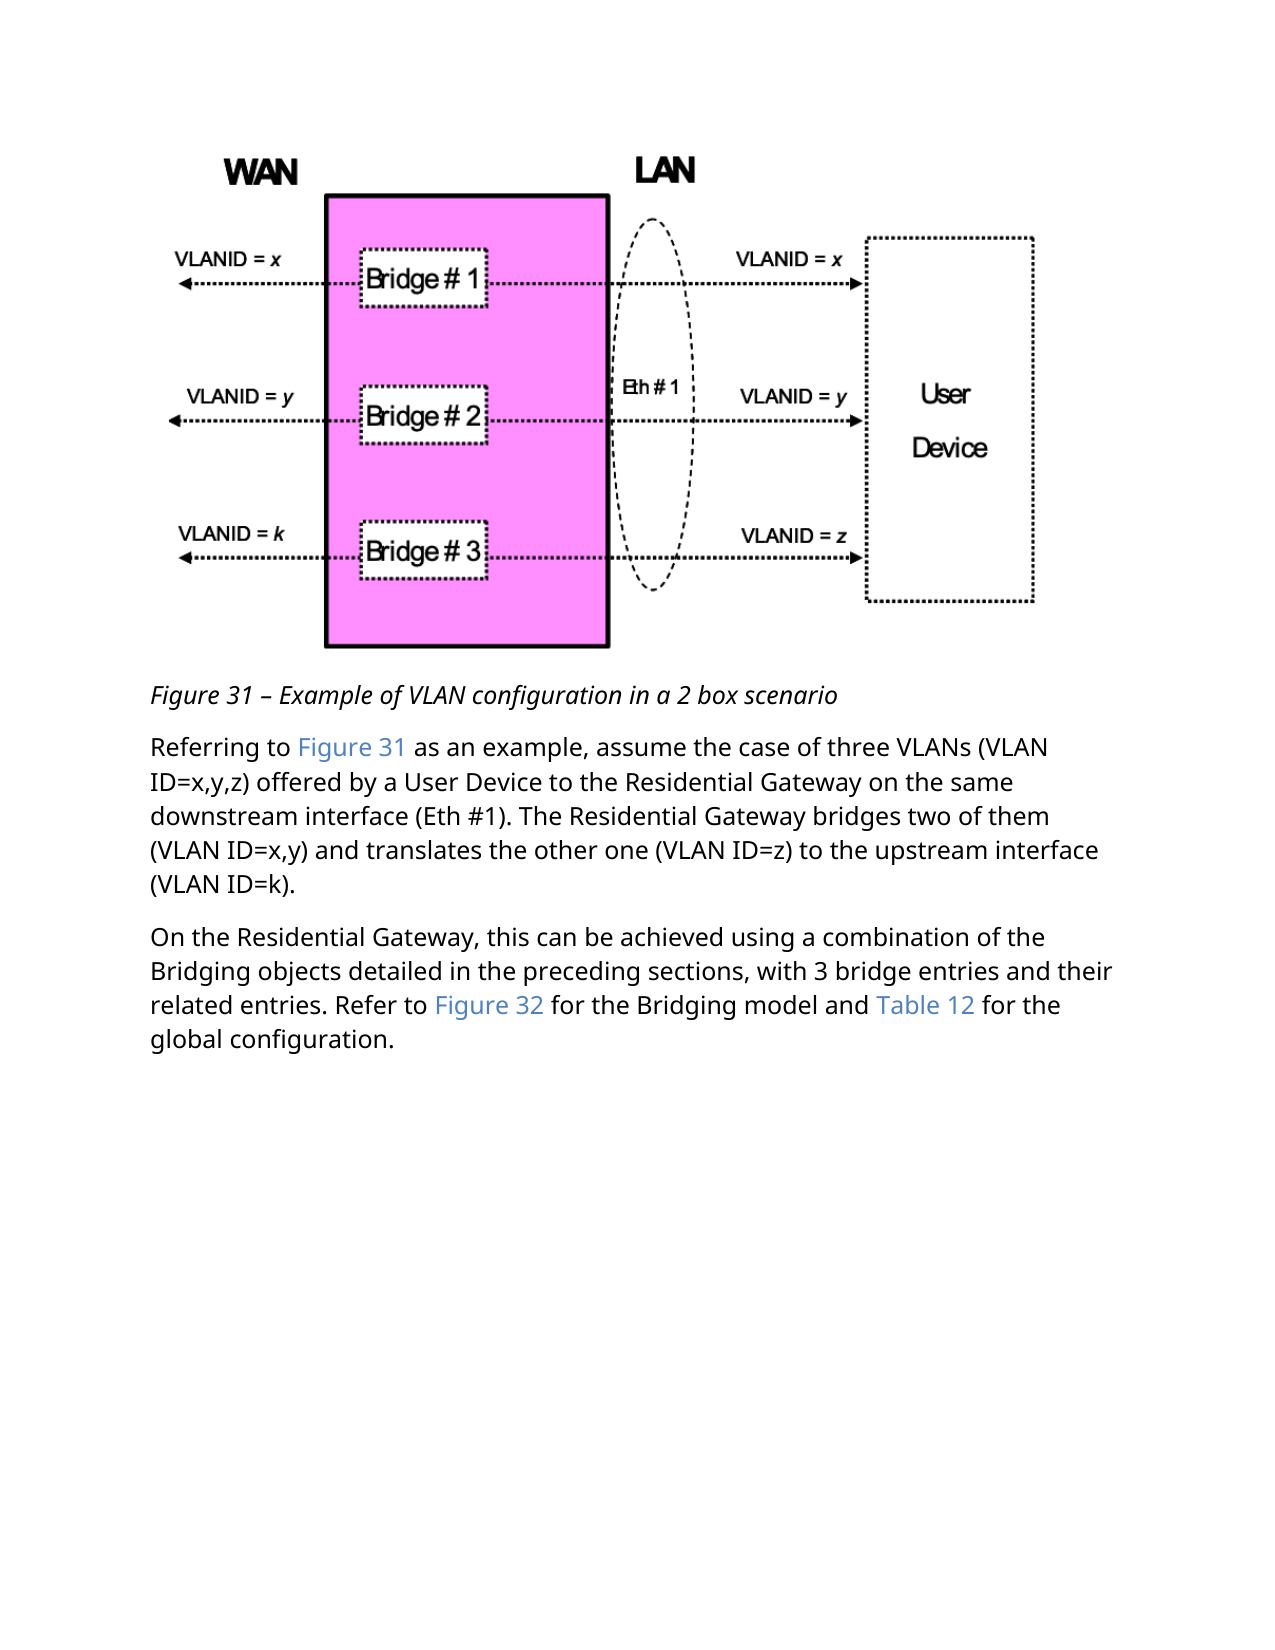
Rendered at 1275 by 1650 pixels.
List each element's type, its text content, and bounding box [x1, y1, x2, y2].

text Referring to Figure 31 as an example, assume the case of three VLANs (VLAN ID=x,y,z) offered by a User Device to the Residential Gateway on the same downstream interface (Eth #1). The Residential Gateway bridges two of them (VLAN ID=x,y) and translates the other one (VLAN ID=z) to the upstream interface (VLAN ID=k). [150, 730, 1125, 900]
picture [168, 150, 1044, 657]
text Figure 31 – Example of VLAN configuration in a 2 box scenario [150, 677, 1125, 711]
text On the Residential Gateway, this can be achieved using a combination of the Bridging objects detailed in the preceding sections, with 3 bridge entries and their related entries. Refer to Figure 32 for the Bridging model and Table 12 for the global configuration. [150, 919, 1125, 1055]
